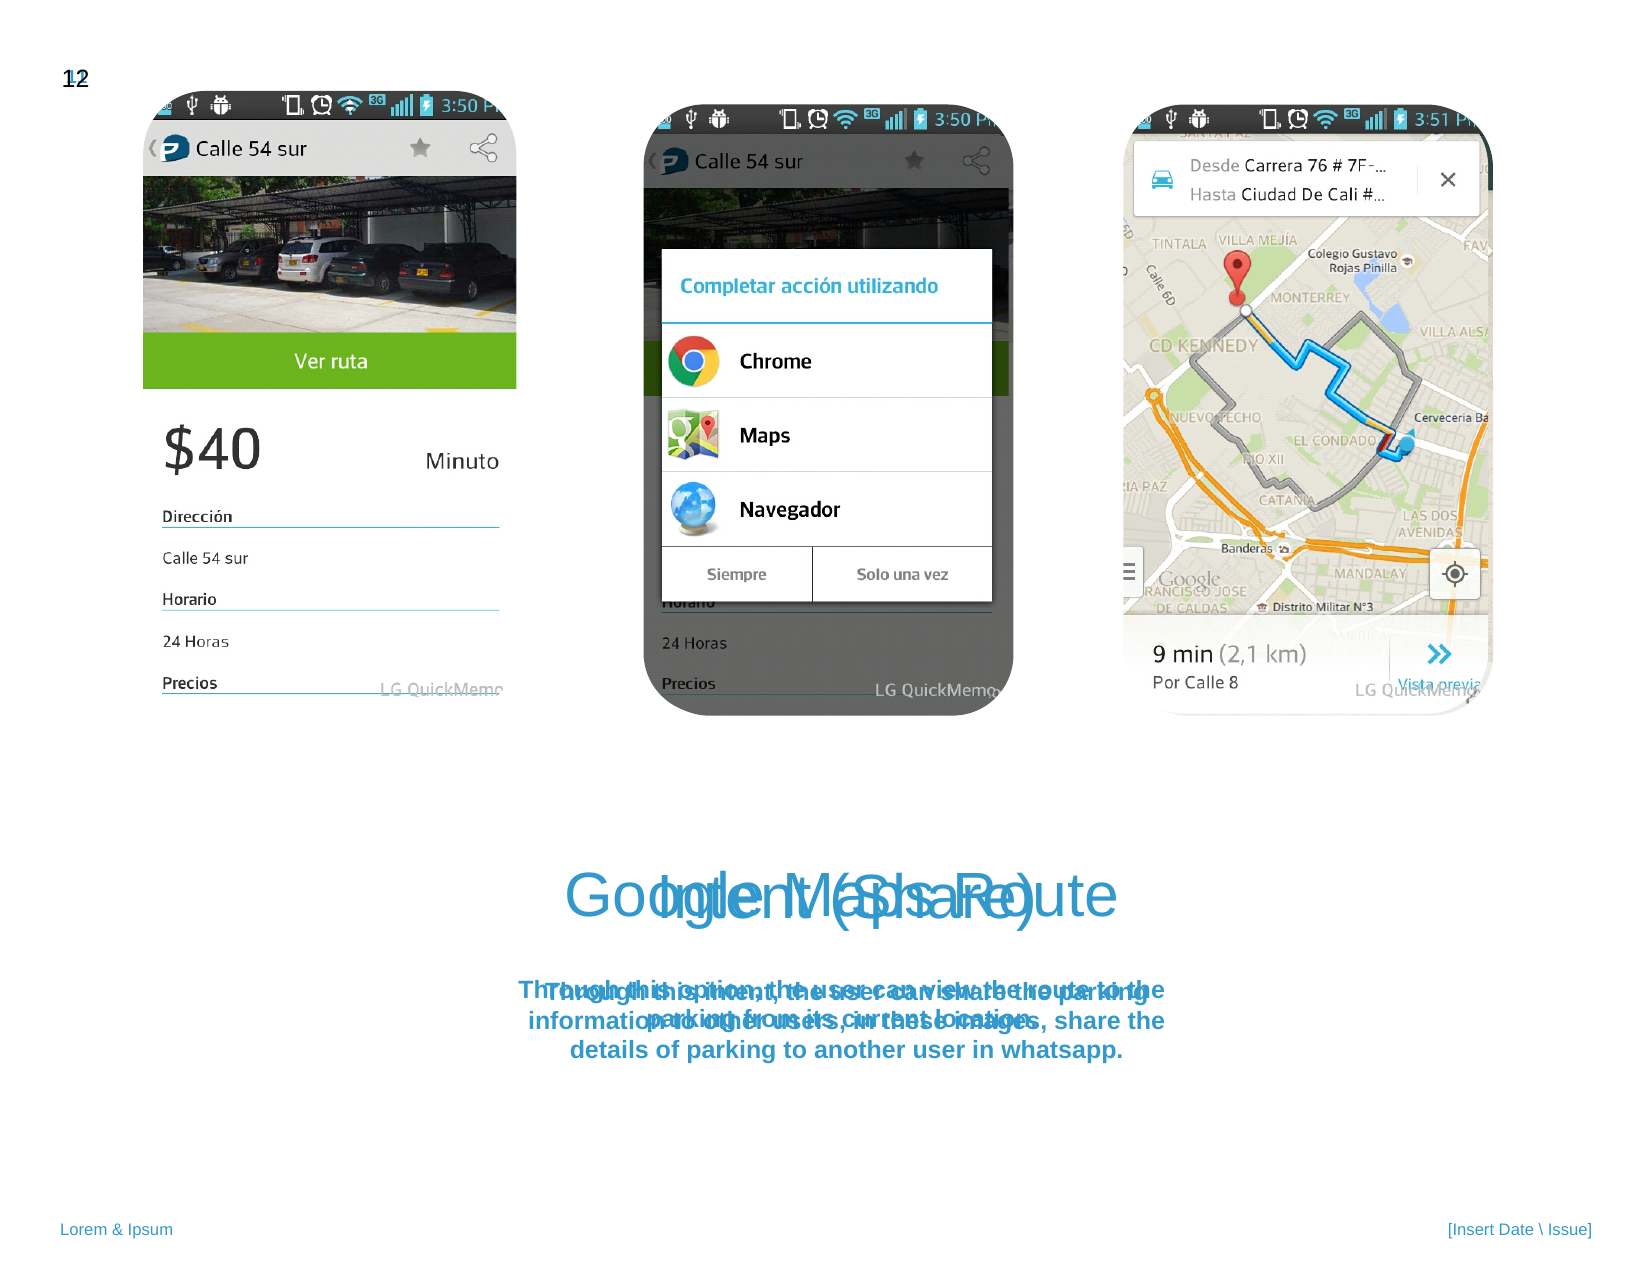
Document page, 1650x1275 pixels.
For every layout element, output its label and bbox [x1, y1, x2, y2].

picture [643, 104, 1014, 716]
picture [143, 90, 522, 716]
picture [1123, 104, 1494, 716]
